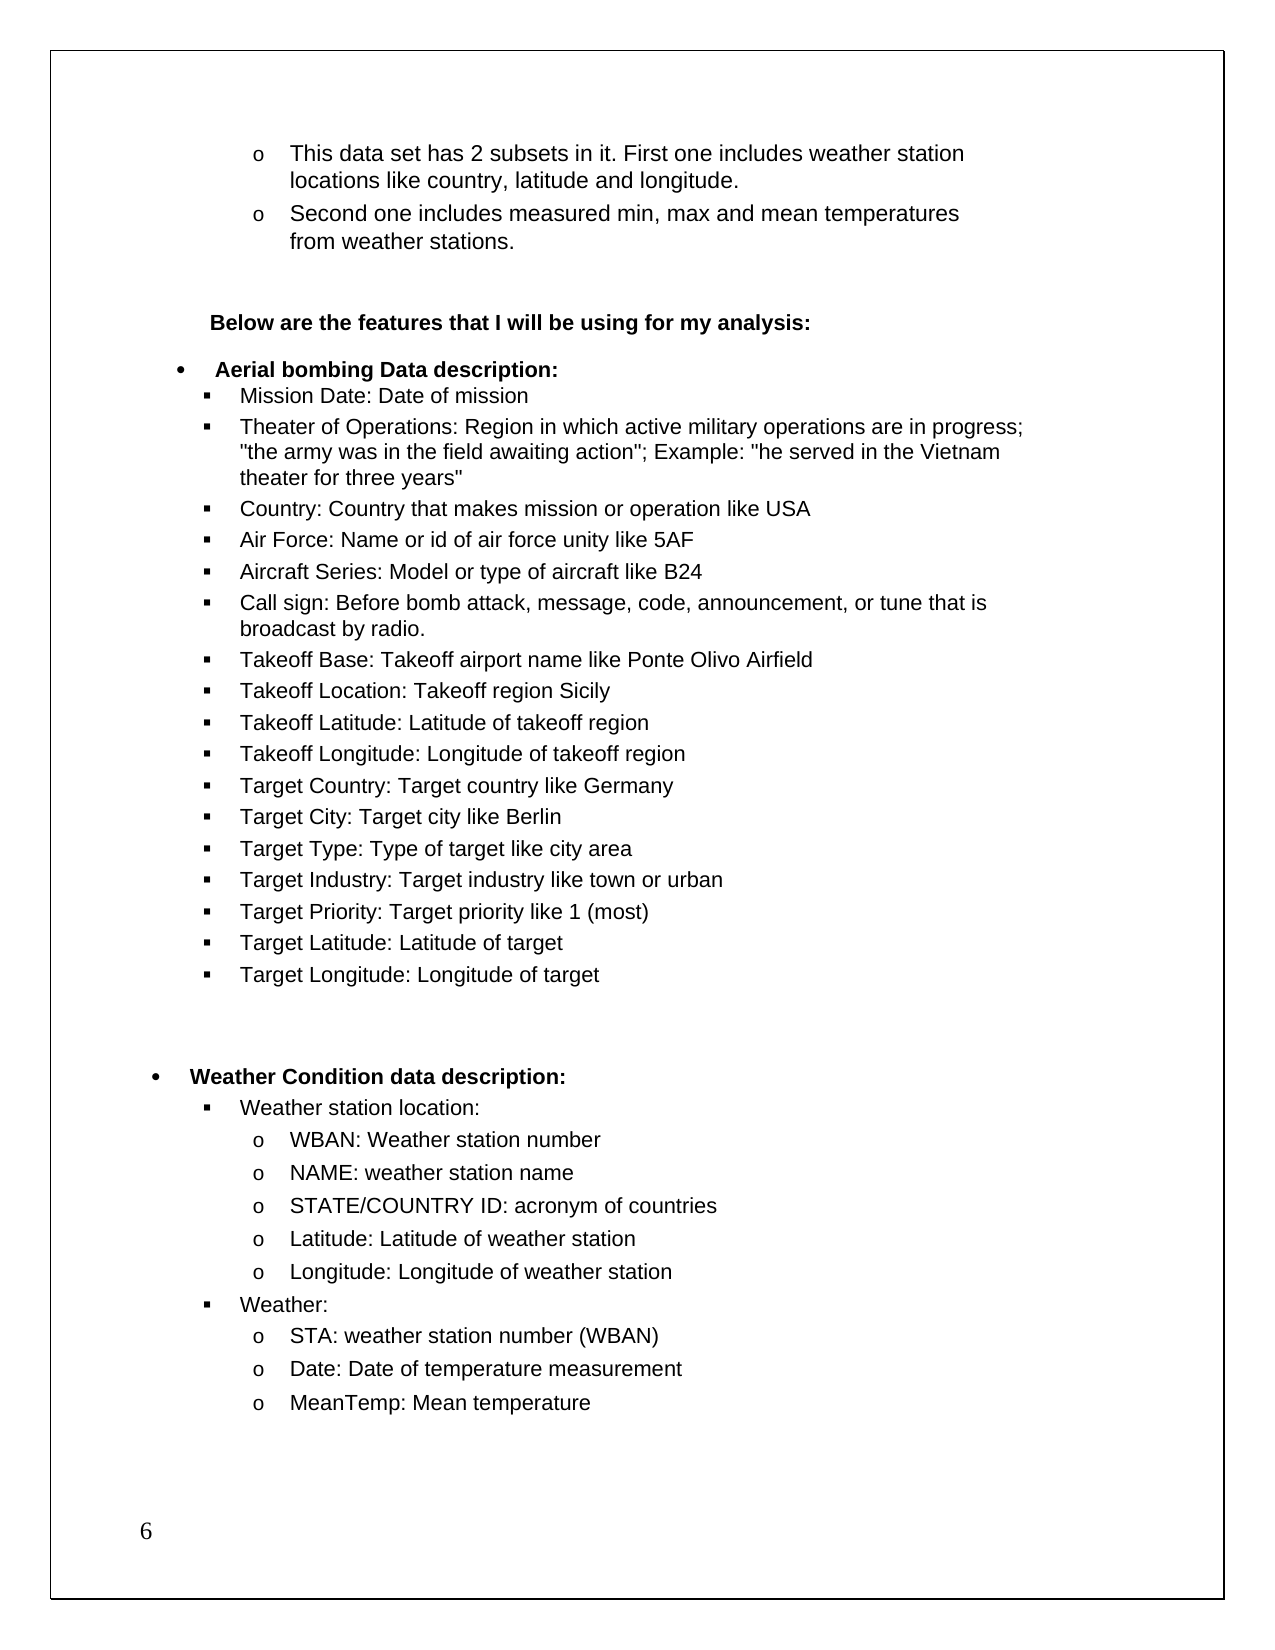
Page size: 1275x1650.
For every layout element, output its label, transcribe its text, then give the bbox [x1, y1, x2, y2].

list Theater of Operations: Region in which active military operations are in progress; "the army was in the field awaiting action"; Example: "he served in the Vietnam theater for three years" [202, 414, 1037, 490]
list Longitude: Longitude of weather station [252, 1259, 987, 1286]
list Takeoff Base: Takeoff airport name like Ponte Olivo Airfield [202, 647, 1037, 672]
text Below are the features that I will be using for my analysis: [209, 310, 1137, 335]
list WBAN: Weather station number [252, 1127, 987, 1153]
list Weather: [202, 1292, 1037, 1317]
list Target Industry: Target industry like town or urban [202, 867, 1037, 892]
list Country: Country that makes mission or operation like USA [202, 496, 1037, 521]
list Call sign: Before bomb attack, message, code, announcement, or tune that is broadcast by radio. [202, 590, 1037, 641]
list Target City: Target city like Berlin [202, 804, 1037, 829]
list Latitude: Latitude of weather station [252, 1226, 987, 1253]
list MeanTemp: Mean temperature [252, 1389, 987, 1416]
list Target Longitude: Longitude of target [202, 962, 1037, 987]
list Weather station location: [202, 1095, 1037, 1121]
list STATE/COUNTRY ID: acronym of countries [252, 1193, 987, 1219]
list Takeoff Latitude: Latitude of takeoff region [202, 710, 1037, 735]
list Date: Date of temperature measurement [252, 1356, 987, 1383]
list Target Country: Target country like Germany [202, 773, 1037, 798]
list Target Priority: Target priority like 1 (most) [202, 899, 1037, 924]
list Second one includes measured min, max and mean temperatures from weather stations. [252, 200, 987, 254]
list Aircraft Series: Model or type of aircraft like B24 [202, 559, 1037, 584]
list Target Type: Type of target like city area [202, 836, 1037, 861]
list Mission Date: Date of mission [202, 383, 1037, 408]
list NAME: weather station name [252, 1160, 987, 1187]
list This data set has 2 subsets in it. First one includes weather station locations like country, latitude and longitude. [252, 139, 987, 194]
list Takeoff Location: Takeoff region Sicily [202, 678, 1037, 704]
list Target Latitude: Latitude of target [202, 930, 1037, 955]
list Aerial bombing Data description: [177, 357, 1137, 383]
list Air Force: Name or id of air force unity like 5AF [202, 527, 1037, 553]
list Takeoff Longitude: Longitude of takeoff region [202, 741, 1037, 767]
list Weather Condition data description: [152, 1064, 1087, 1089]
list STA: weather station number (WBAN) [252, 1323, 987, 1350]
